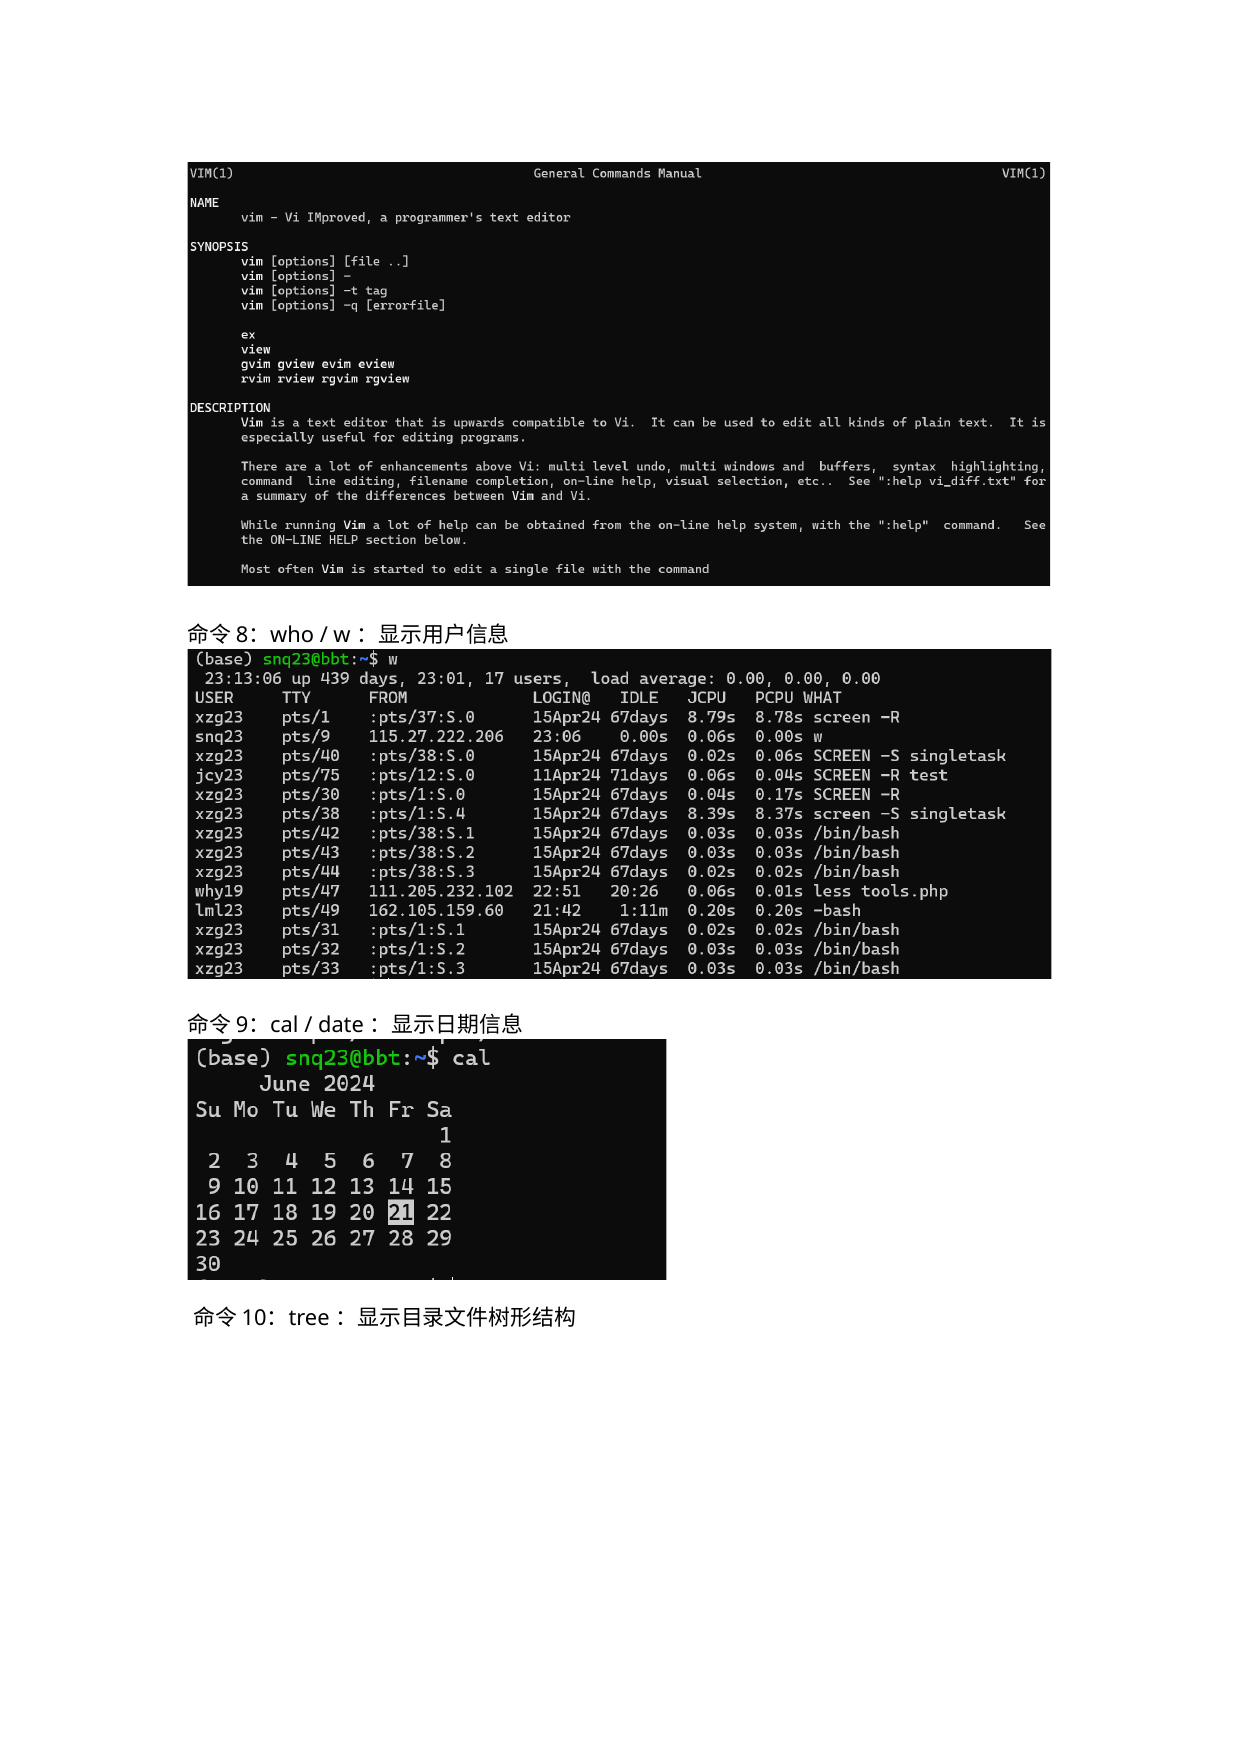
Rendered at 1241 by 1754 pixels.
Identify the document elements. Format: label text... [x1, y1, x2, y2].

text 命令8：who / w ：显示用户信息 [187, 617, 1053, 649]
picture [187, 1039, 667, 1280]
text 命令9：cal / date ：显示日期信息 [187, 1007, 1053, 1039]
text 命令10：tree ：显示目录文件树形结构 [187, 1299, 1053, 1332]
picture [187, 649, 1052, 979]
picture [187, 162, 1051, 586]
